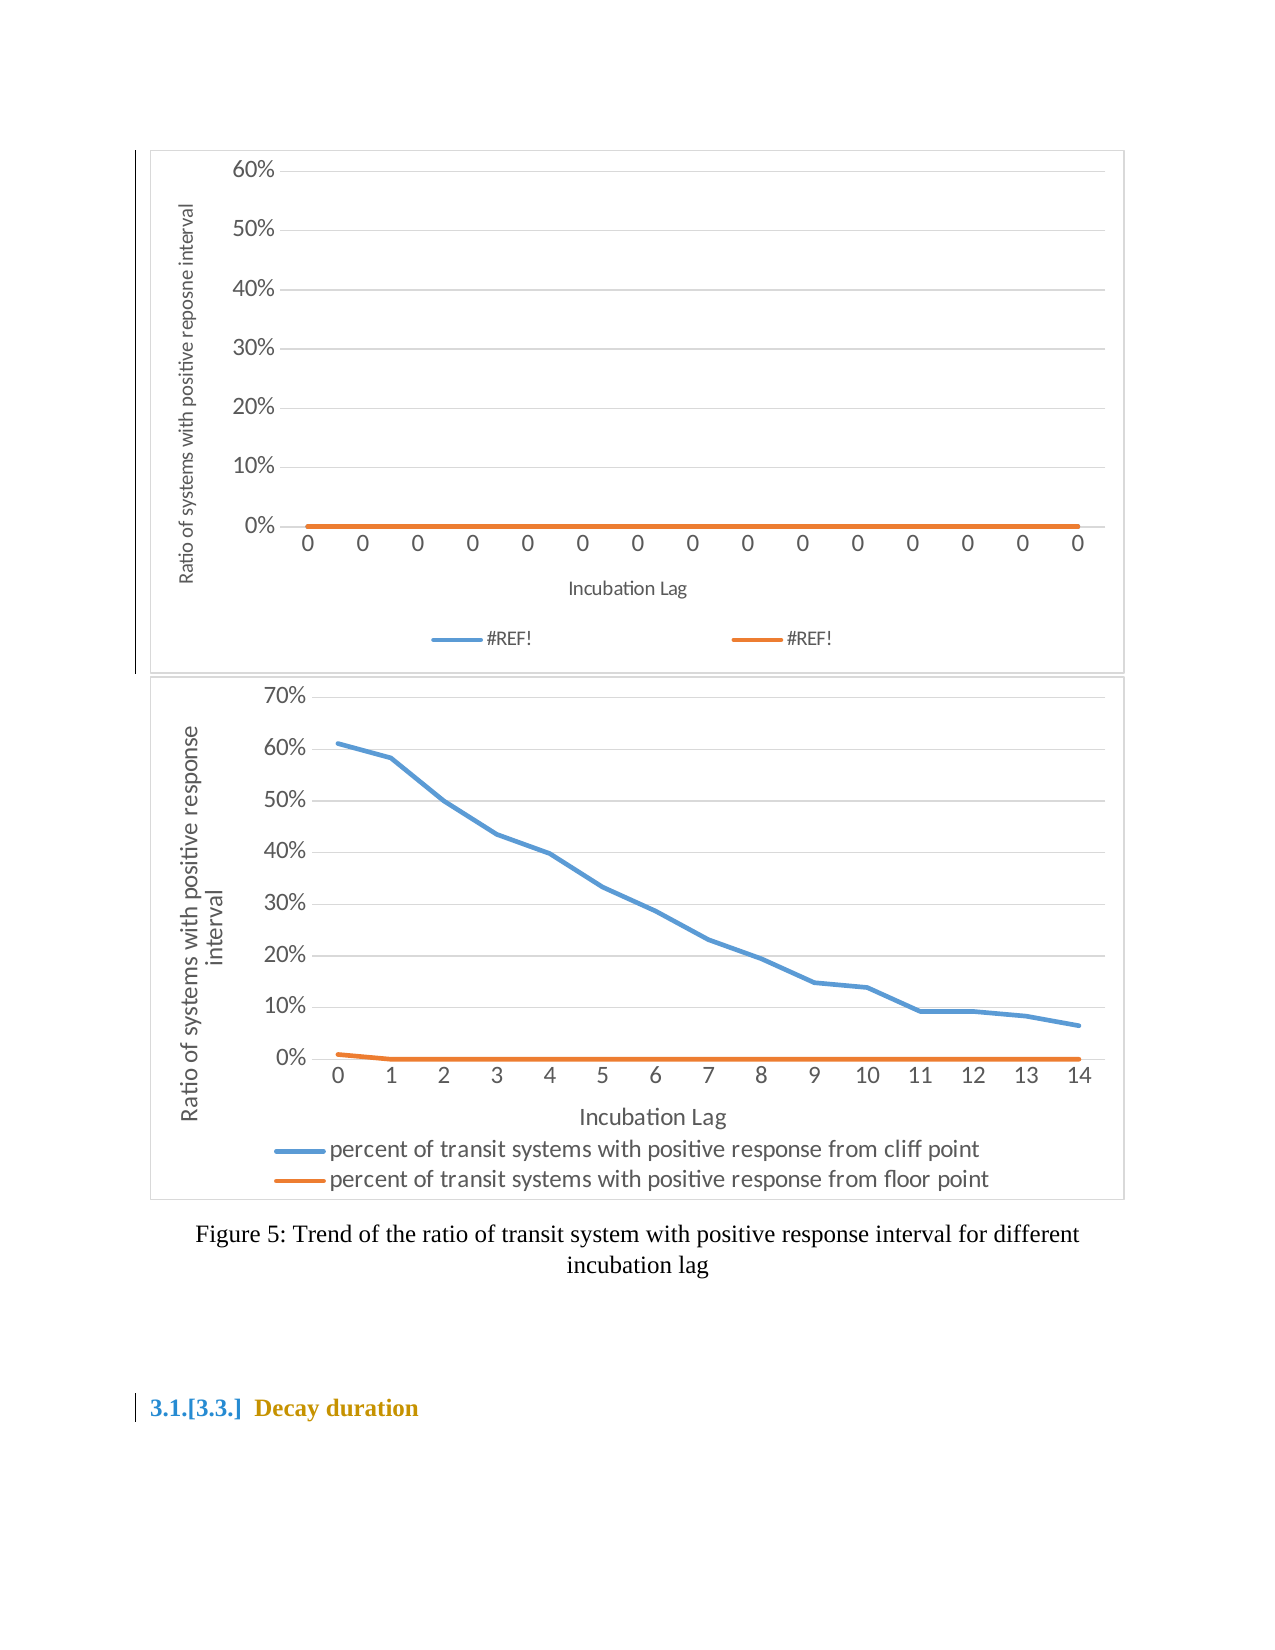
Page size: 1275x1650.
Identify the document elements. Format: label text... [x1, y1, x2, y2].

list Decay duration [150, 1393, 1125, 1422]
